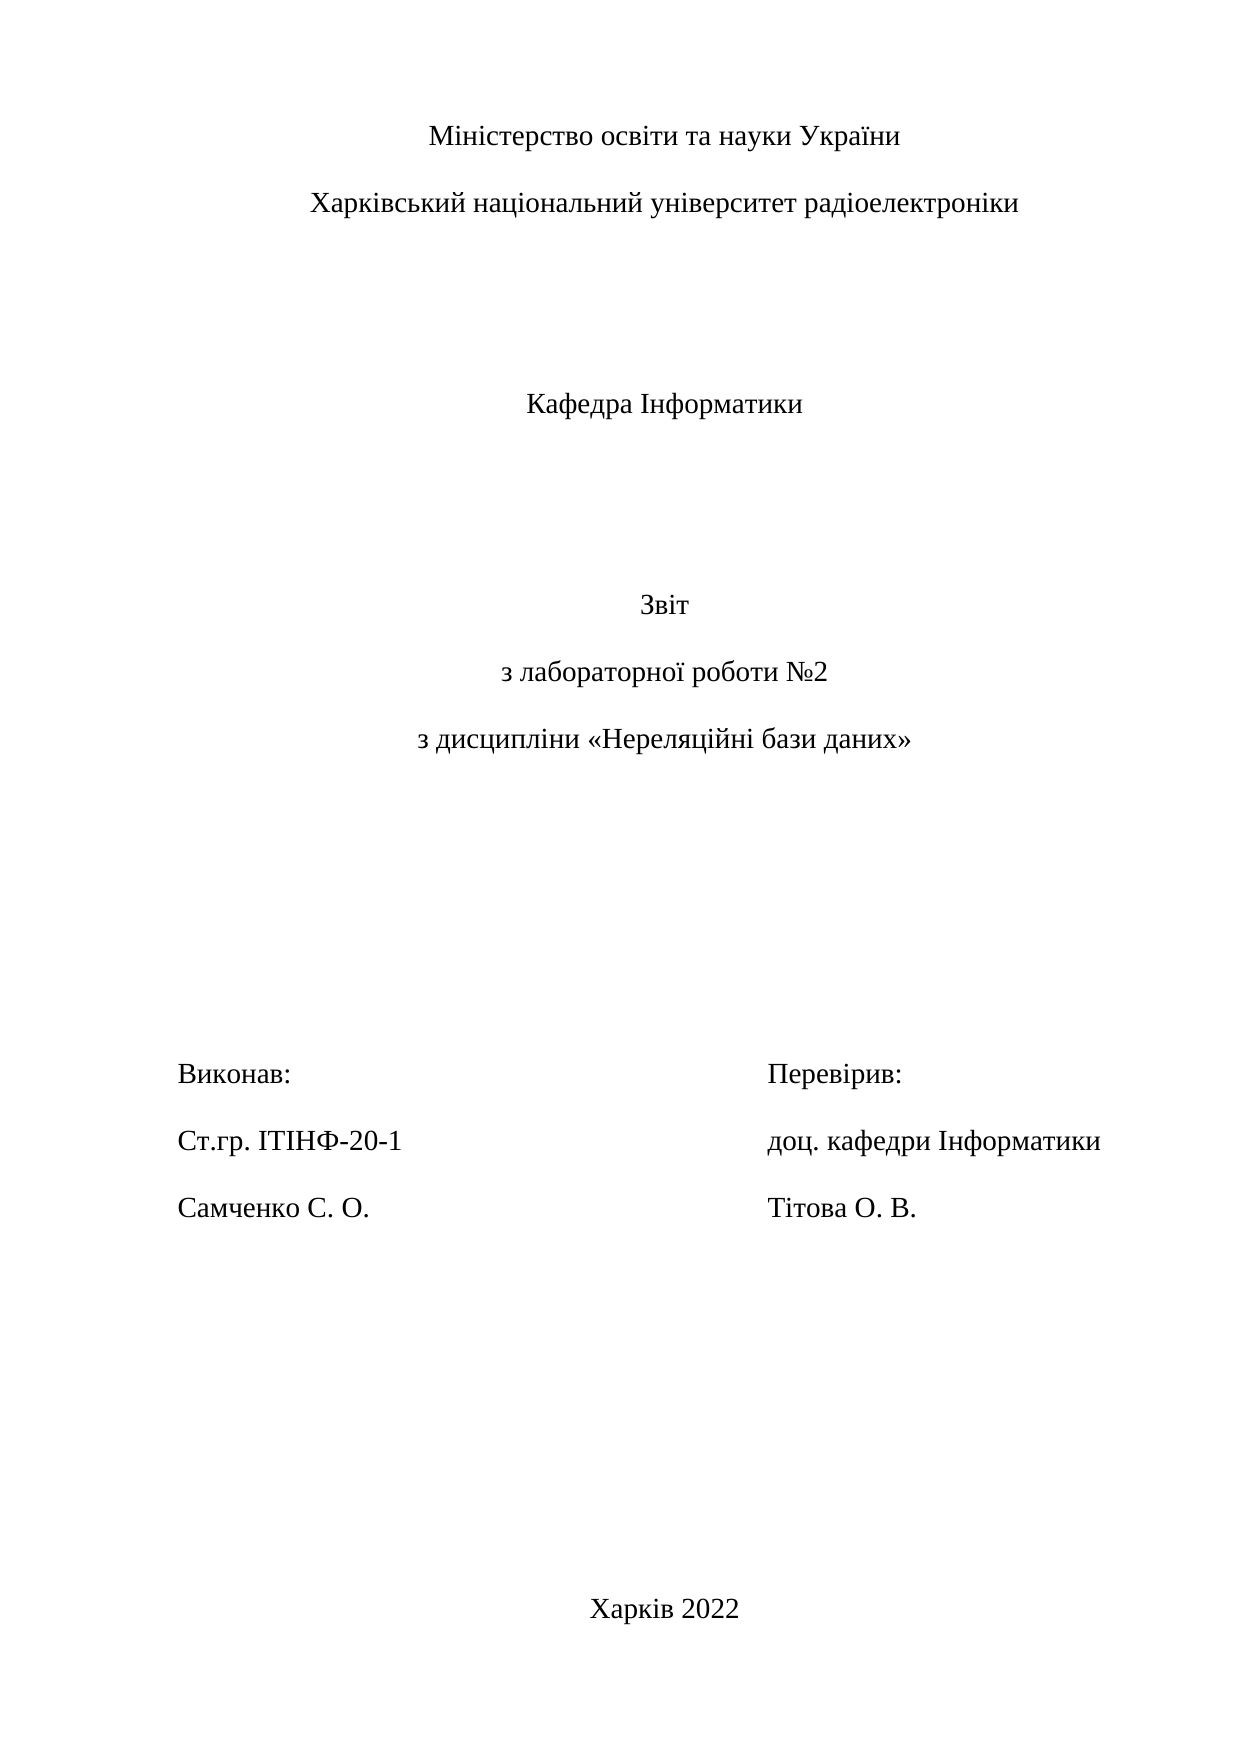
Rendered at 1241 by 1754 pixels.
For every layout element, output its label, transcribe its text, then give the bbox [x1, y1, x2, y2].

text Виконав: Перевірив: [177, 1056, 1152, 1089]
text з дисципліни «Нереляційні бази даних» [177, 721, 1152, 754]
text Ст.гр. ІТІНФ-20-1 доц. кафедри Інформатики [177, 1123, 1152, 1156]
text з лабораторної роботи №2 [177, 654, 1152, 687]
text Звіт [177, 587, 1152, 621]
text Самченко С. О. Тітова О. В. [177, 1190, 1152, 1223]
text Міністерство освіти та науки України [177, 118, 1152, 152]
text Кафедра Інформатики [177, 386, 1152, 419]
text Харків 2022 [177, 1592, 1152, 1625]
text Харківський національний університет радіоелектроніки [177, 185, 1152, 219]
